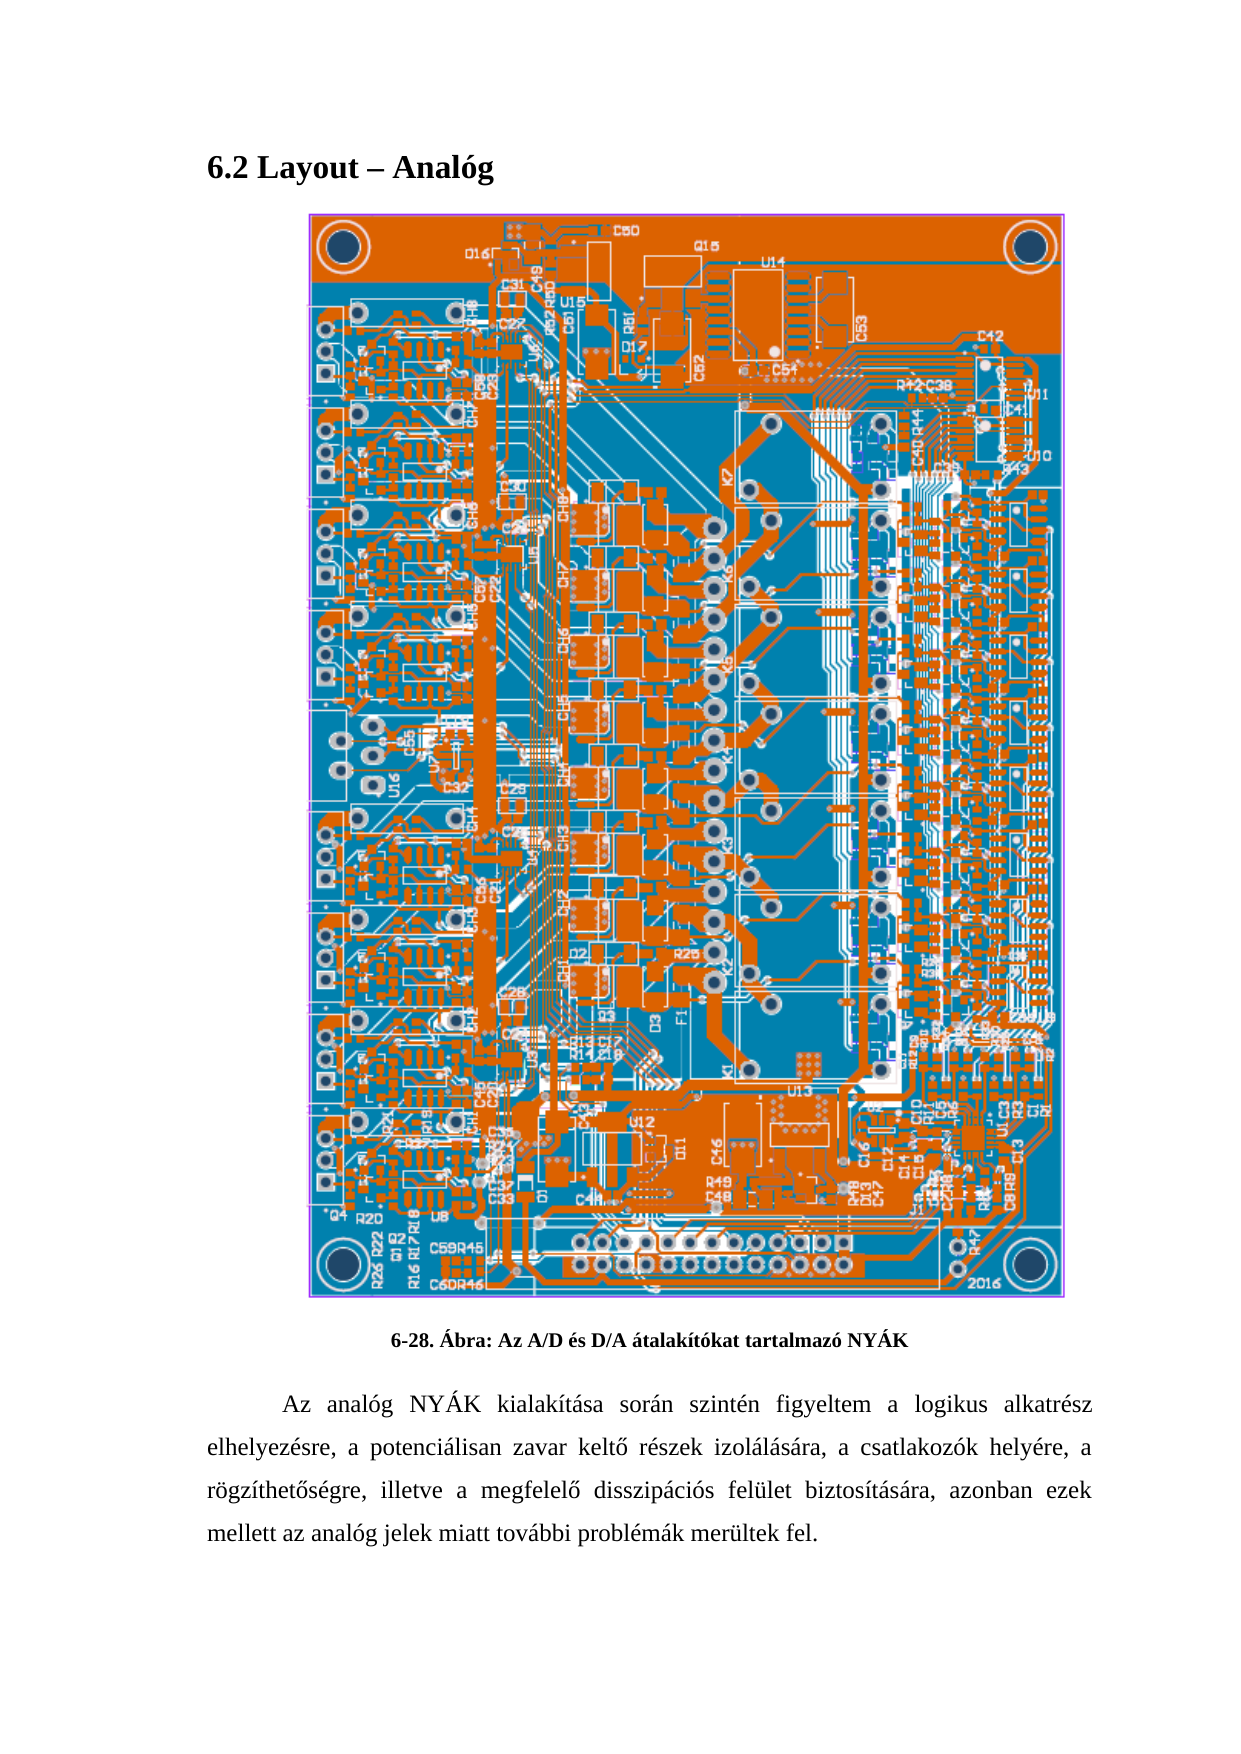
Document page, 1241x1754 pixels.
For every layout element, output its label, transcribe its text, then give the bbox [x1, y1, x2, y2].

picture [306, 211, 1068, 1301]
text Az analóg NYÁK kialakítása során szintén figyeltem a logikus alkatrész elhelyezésre, a potenciálisan zavar keltő részek izolálására, a csatlakozók helyére, a rögzíthetőségre, illetve a megfelelő disszipációs felület biztosítására, azonban ezek mellett az analóg jelek miatt további problémák merültek fel. [207, 1389, 1092, 1547]
subtitle Layout – Analóg [207, 148, 1092, 186]
